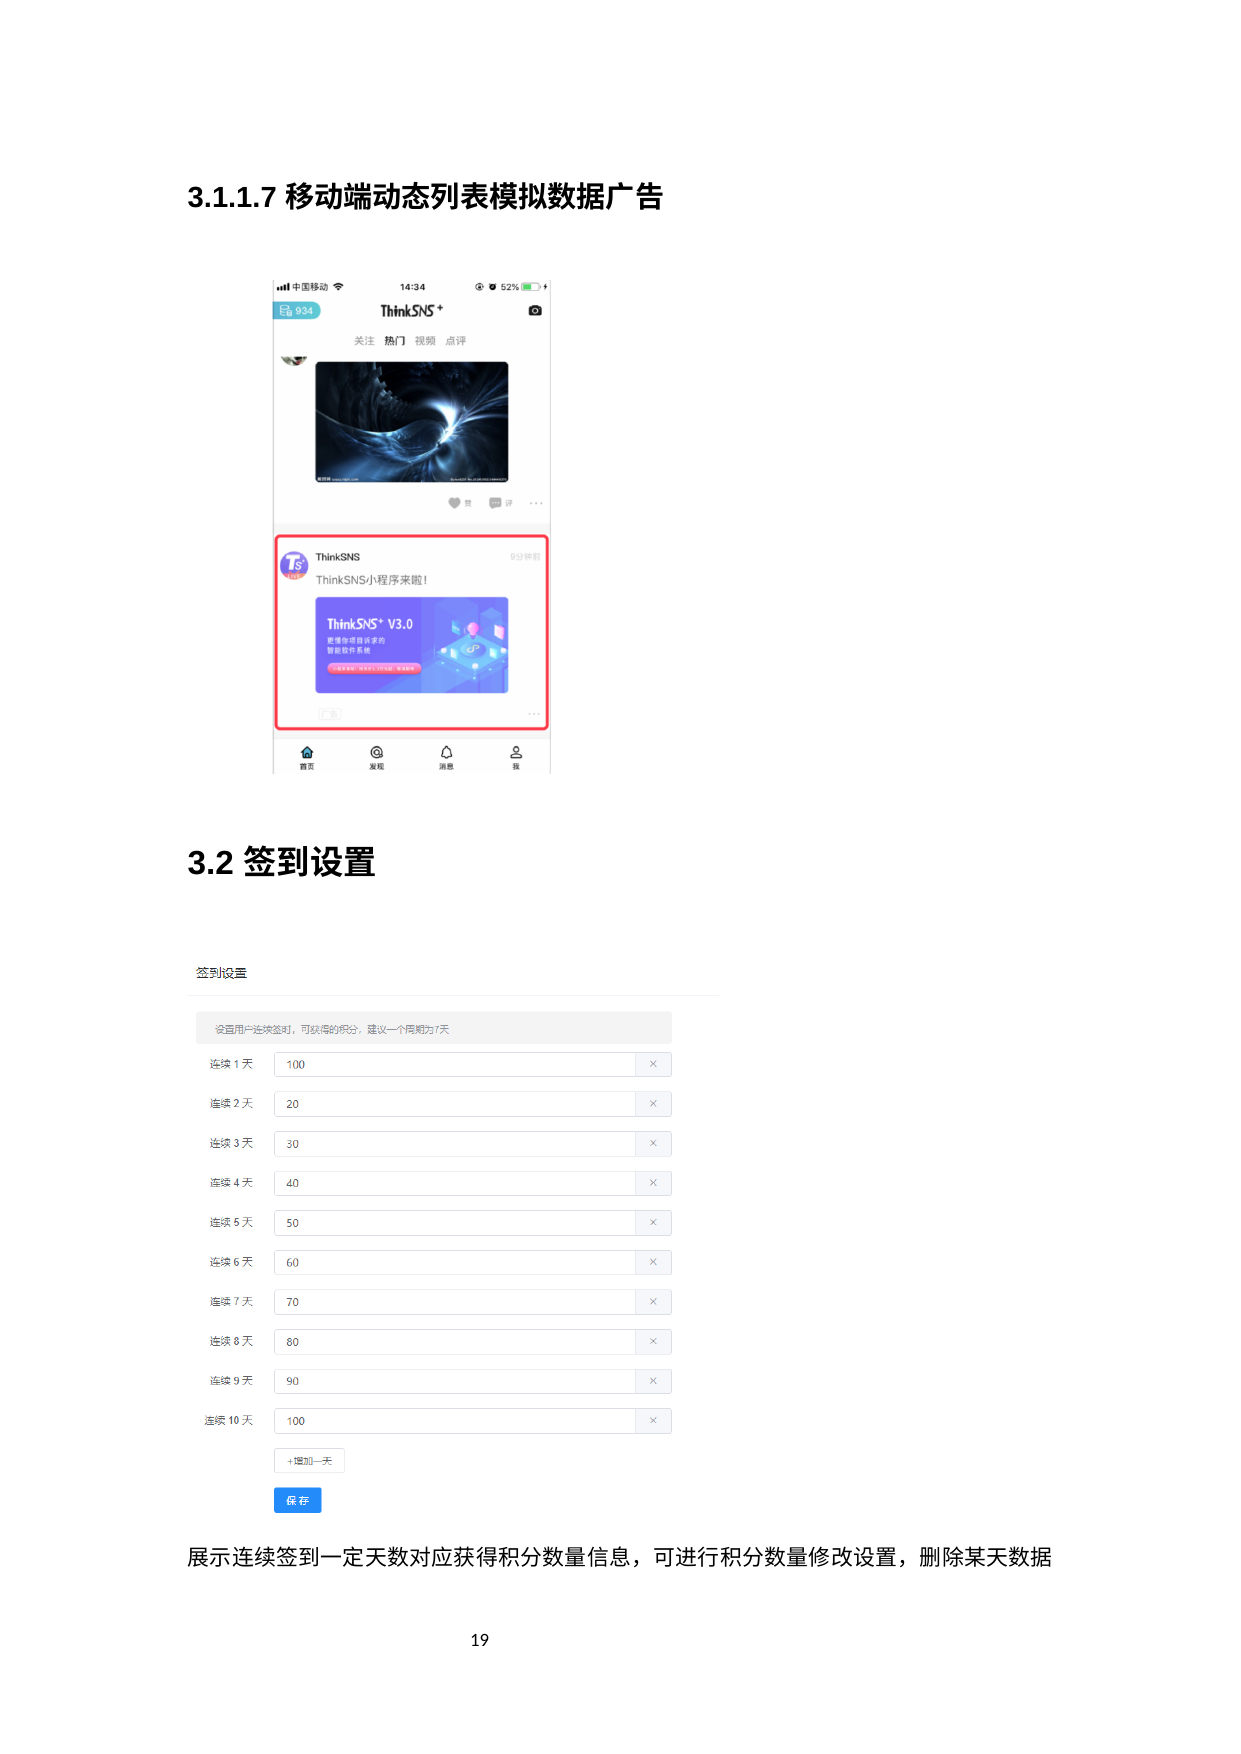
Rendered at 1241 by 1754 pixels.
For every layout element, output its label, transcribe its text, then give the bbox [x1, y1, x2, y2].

subtitle 3.2 签到设置 [187, 827, 1053, 892]
picture [272, 280, 551, 774]
subtitle 3.1.1.7 移动端动态列表模拟数据广告 [187, 162, 1053, 227]
picture [187, 954, 720, 1522]
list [187, 1539, 1053, 1572]
